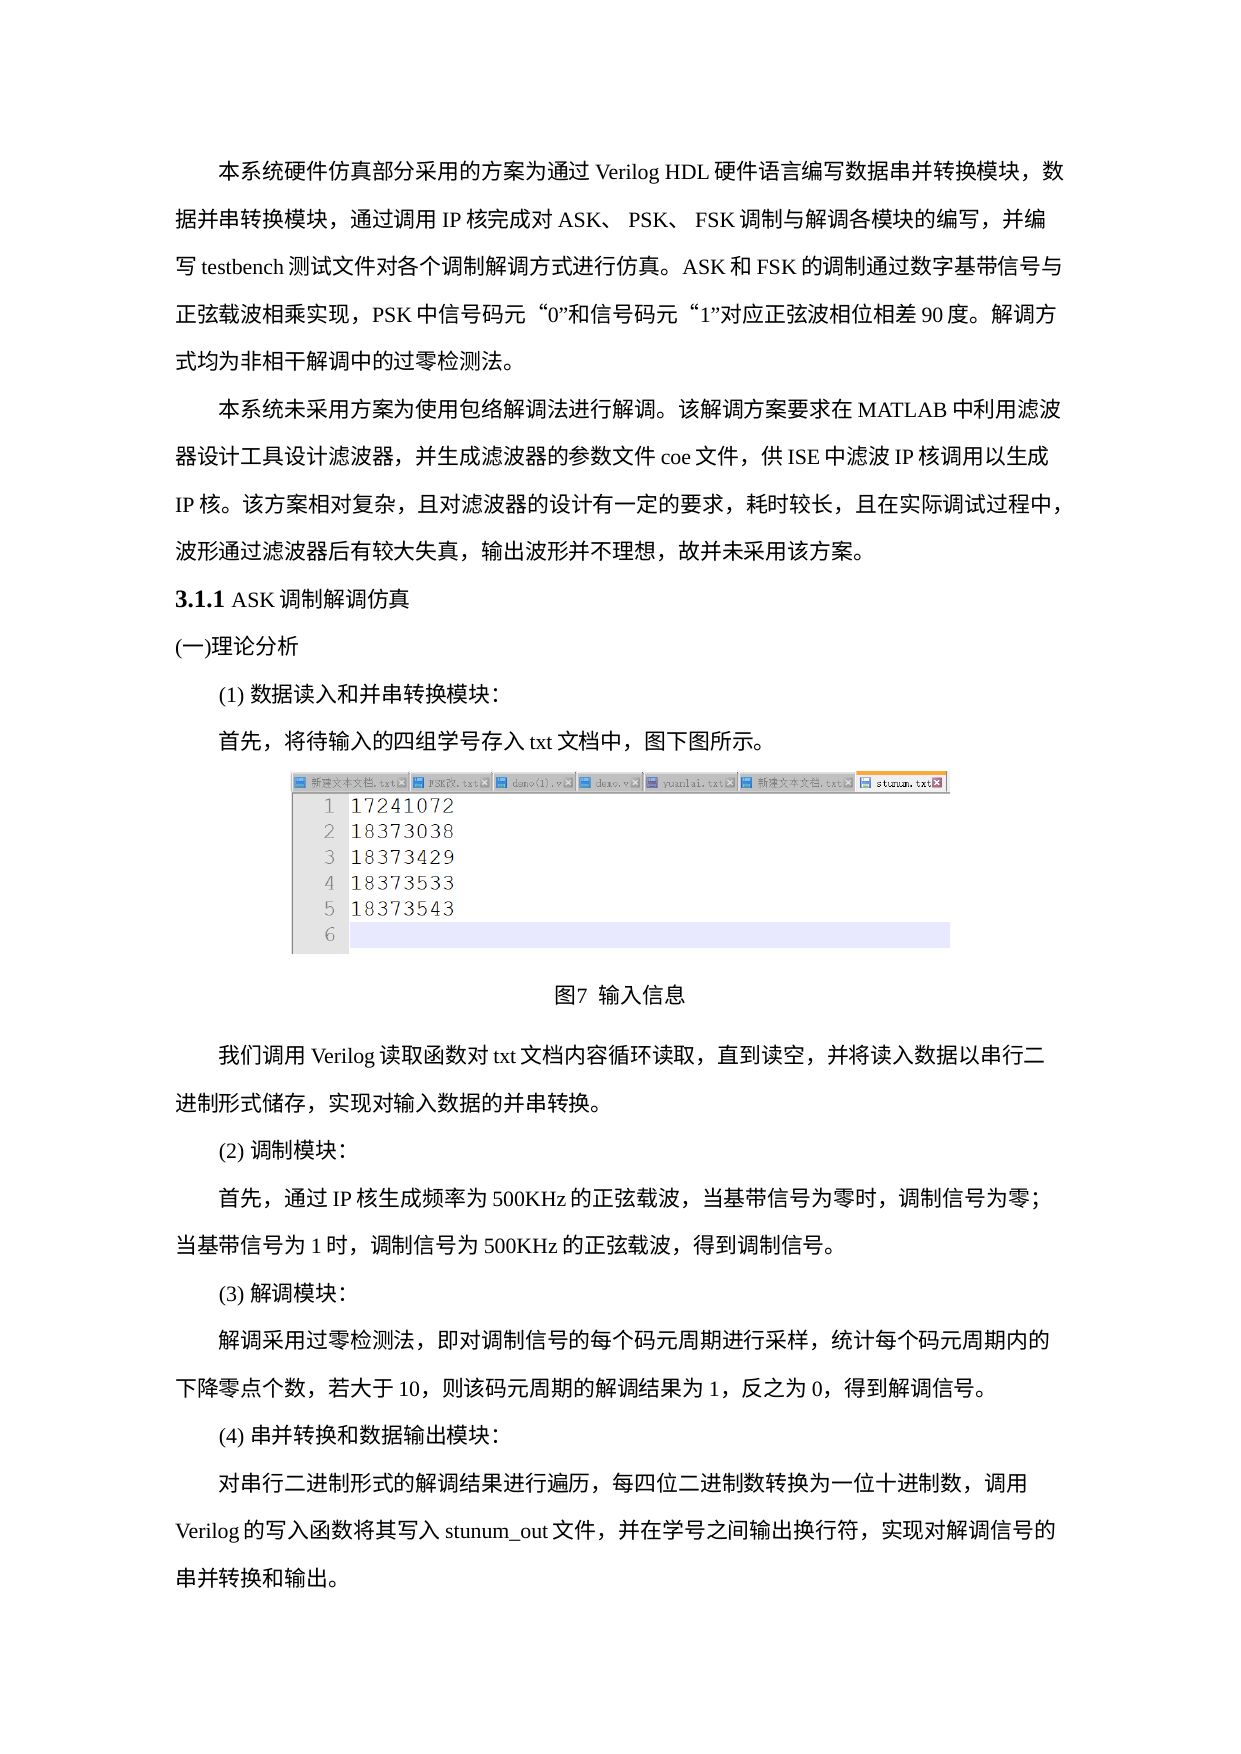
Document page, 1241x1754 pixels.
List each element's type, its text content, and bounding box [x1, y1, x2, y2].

list 串并转换和数据输出模块： [175, 1418, 1065, 1450]
text 对串行二进制形式的解调结果进行遍历，每四位二进制数转换为一位十进制数，调用Verilog的写入函数将其写入stunum_out文件，并在学号之间输出换行符，实现对解调信号的串并转换和输出。 [175, 1466, 1065, 1593]
subtitle ASK调制解调仿真 [175, 582, 1065, 613]
text 本系统硬件仿真部分采用的方案为通过Verilog HDL硬件语言编写数据串并转换模块，数据并串转换模块，通过调用IP核完成对ASK、 PSK、 FSK调制与解调各模块的编写，并编写testbench测试文件对各个调制解调方式进行仿真。ASK和FSK的调制通过数字基带信号与正弦载波相乘实现，PSK中信号码元“0”和信号码元“1”对应正弦波相位相差90度。解调方式均为非相干解调中的过零检测法。 [175, 154, 1065, 376]
picture [290, 771, 951, 954]
subtitle 理论分析 [175, 629, 1065, 661]
text 我们调用Verilog读取函数对txt文档内容循环读取，直到读空，并将读入数据以串行二进制形式储存，实现对输入数据的并串转换。 [175, 1038, 1065, 1118]
text 解调采用过零检测法，即对调制信号的每个码元周期进行采样，统计每个码元周期内的下降零点个数，若大于10，则该码元周期的解调结果为1，反之为0，得到解调信号。 [175, 1323, 1065, 1403]
text 本系统未采用方案为使用包络解调法进行解调。该解调方案要求在MATLAB中利用滤波器设计工具设计滤波器，并生成滤波器的参数文件coe文件，供ISE中滤波IP核调用以生成IP核。该方案相对复杂，且对滤波器的设计有一定的要求，耗时较长，且在实际调试过程中，波形通过滤波器后有较大失真，输出波形并不理想，故并未采用该方案。 [175, 392, 1065, 566]
subtitle 数据读入和并串转换模块： [175, 677, 1065, 708]
text 首先，将待输入的四组学号存入txt文档中，图下图所示。 [175, 724, 1065, 756]
text 输入信息 [175, 978, 1065, 1010]
text 首先，通过IP核生成频率为500KHz的正弦载波，当基带信号为零时，调制信号为零；当基带信号为1时，调制信号为500KHz的正弦载波，得到调制信号。 [175, 1181, 1065, 1260]
list 解调模块： [175, 1276, 1065, 1308]
list 调制模块： [175, 1133, 1065, 1165]
